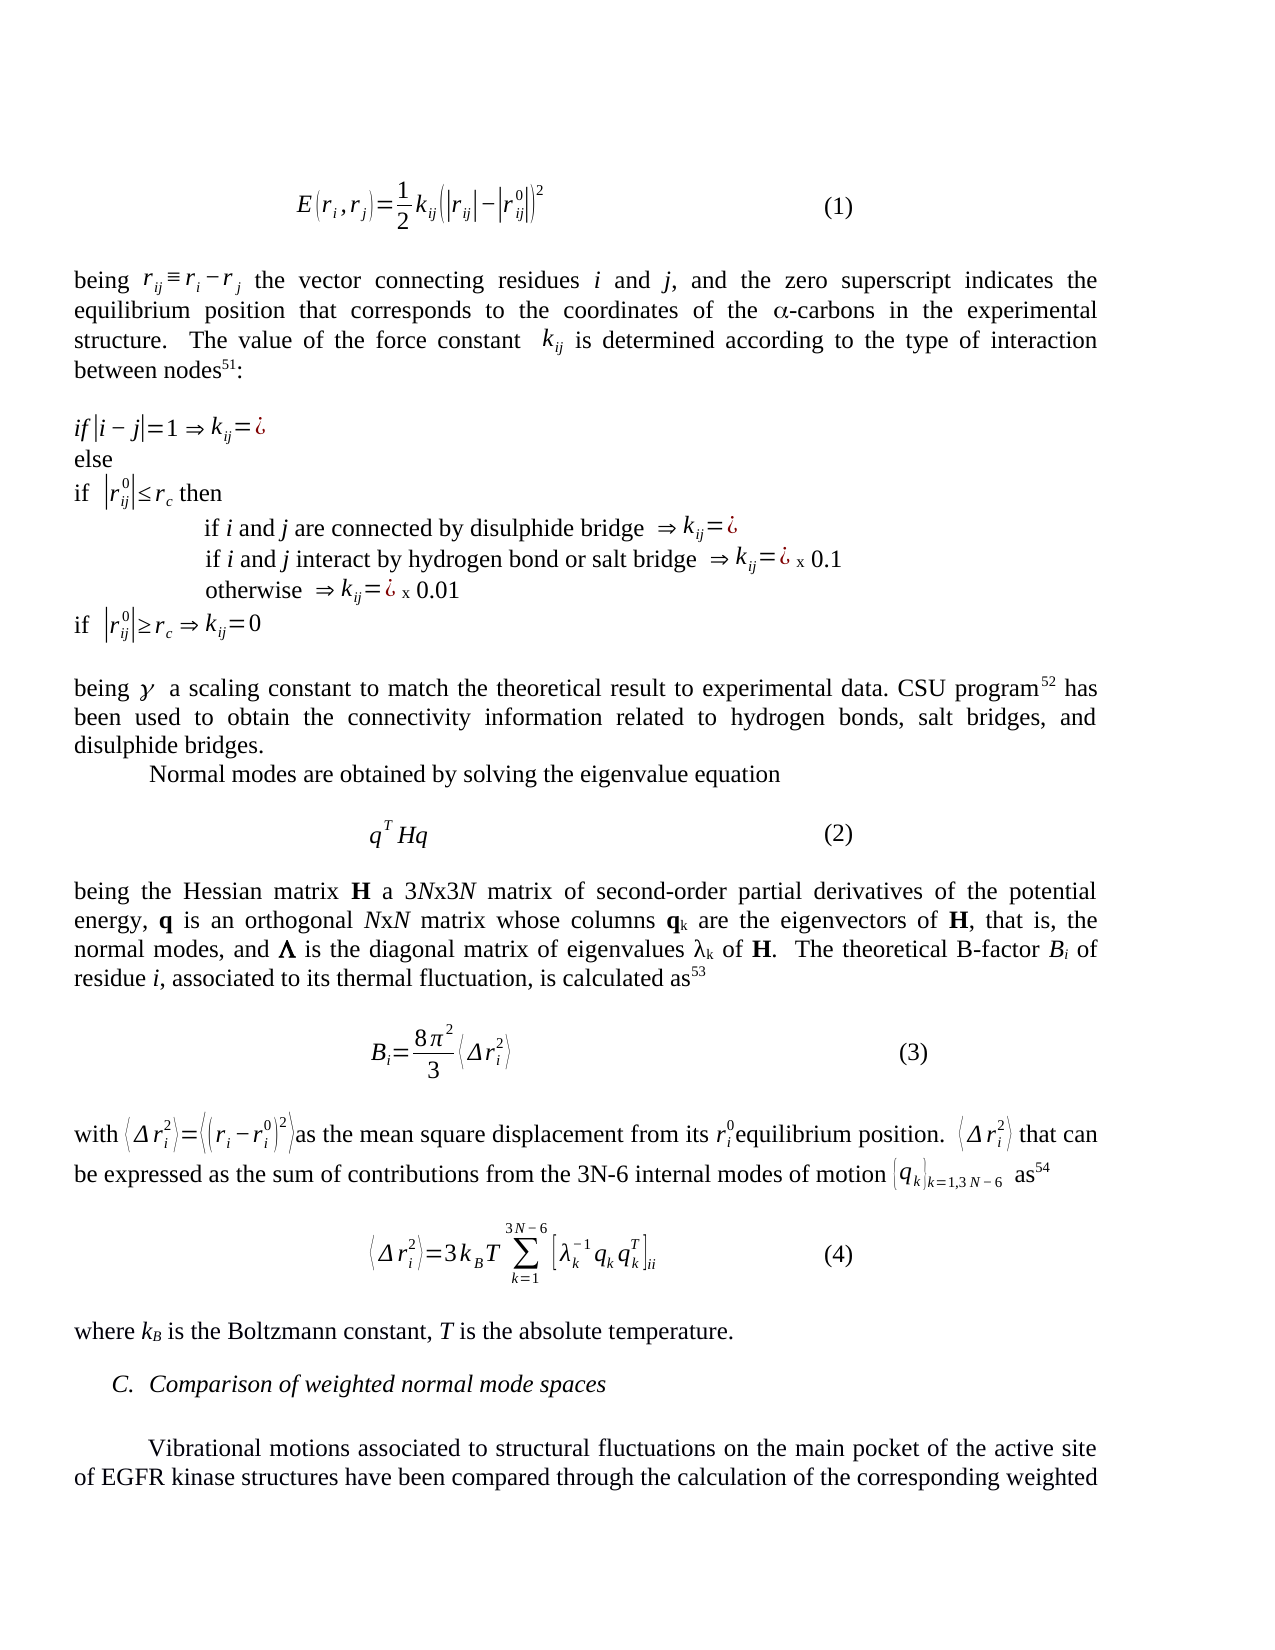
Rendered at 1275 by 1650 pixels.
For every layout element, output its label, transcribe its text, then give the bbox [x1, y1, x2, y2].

text if  [74, 606, 1098, 644]
text being the Hessian matrix H a 3Nx3N matrix of second-order partial derivatives of the potential energy, q is an orthogonal NxN matrix whose columns qk are the eigenvectors of H, that is, the normal modes, and  is the diagonal matrix of eigenvalues λk of H. The theoretical B-factor Bi of residue i, associated to its thermal fluctuation, is calculated as53 [74, 876, 1098, 991]
list Comparison of weighted normal mode spaces [111, 1369, 1098, 1398]
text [74, 1433, 1098, 1491]
text (1) [220, 176, 1098, 235]
text being  a scaling constant to match the theoretical result to experimental data. CSU program52 has been used to obtain the connectivity information related to hydrogen bonds, salt bridges, and disulphide bridges. [74, 673, 1098, 759]
text (2) [295, 817, 1098, 848]
text (3) [295, 1020, 1098, 1083]
text Normal modes are obtained by solving the eigenvalue equation [74, 759, 1098, 788]
text otherwise  x 0.01 [74, 574, 1098, 606]
text if i and j are connected by disulphide bridge  [148, 512, 1098, 543]
text if then [74, 473, 1098, 512]
text (4) [295, 1220, 1098, 1287]
text  [74, 413, 1098, 444]
text else [74, 444, 1098, 473]
text if i and j interact by hydrogen bond or salt bridge  x 0.1 [74, 543, 1098, 574]
text where kB is the Boltzmann constant, T is the absolute temperature. [74, 1316, 1098, 1344]
text being the vector connecting residues i and j, and the zero superscript indicates the equilibrium position that corresponds to the coordinates of the -carbons in the experimental structure. The value of the force constant is determined according to the type of interaction between nodes51: [74, 264, 1098, 384]
text with as the mean square displacement from its equilibrium position. that can be expressed as the sum of contributions from the 3N-6 internal modes of motion as54 [74, 1111, 1098, 1191]
